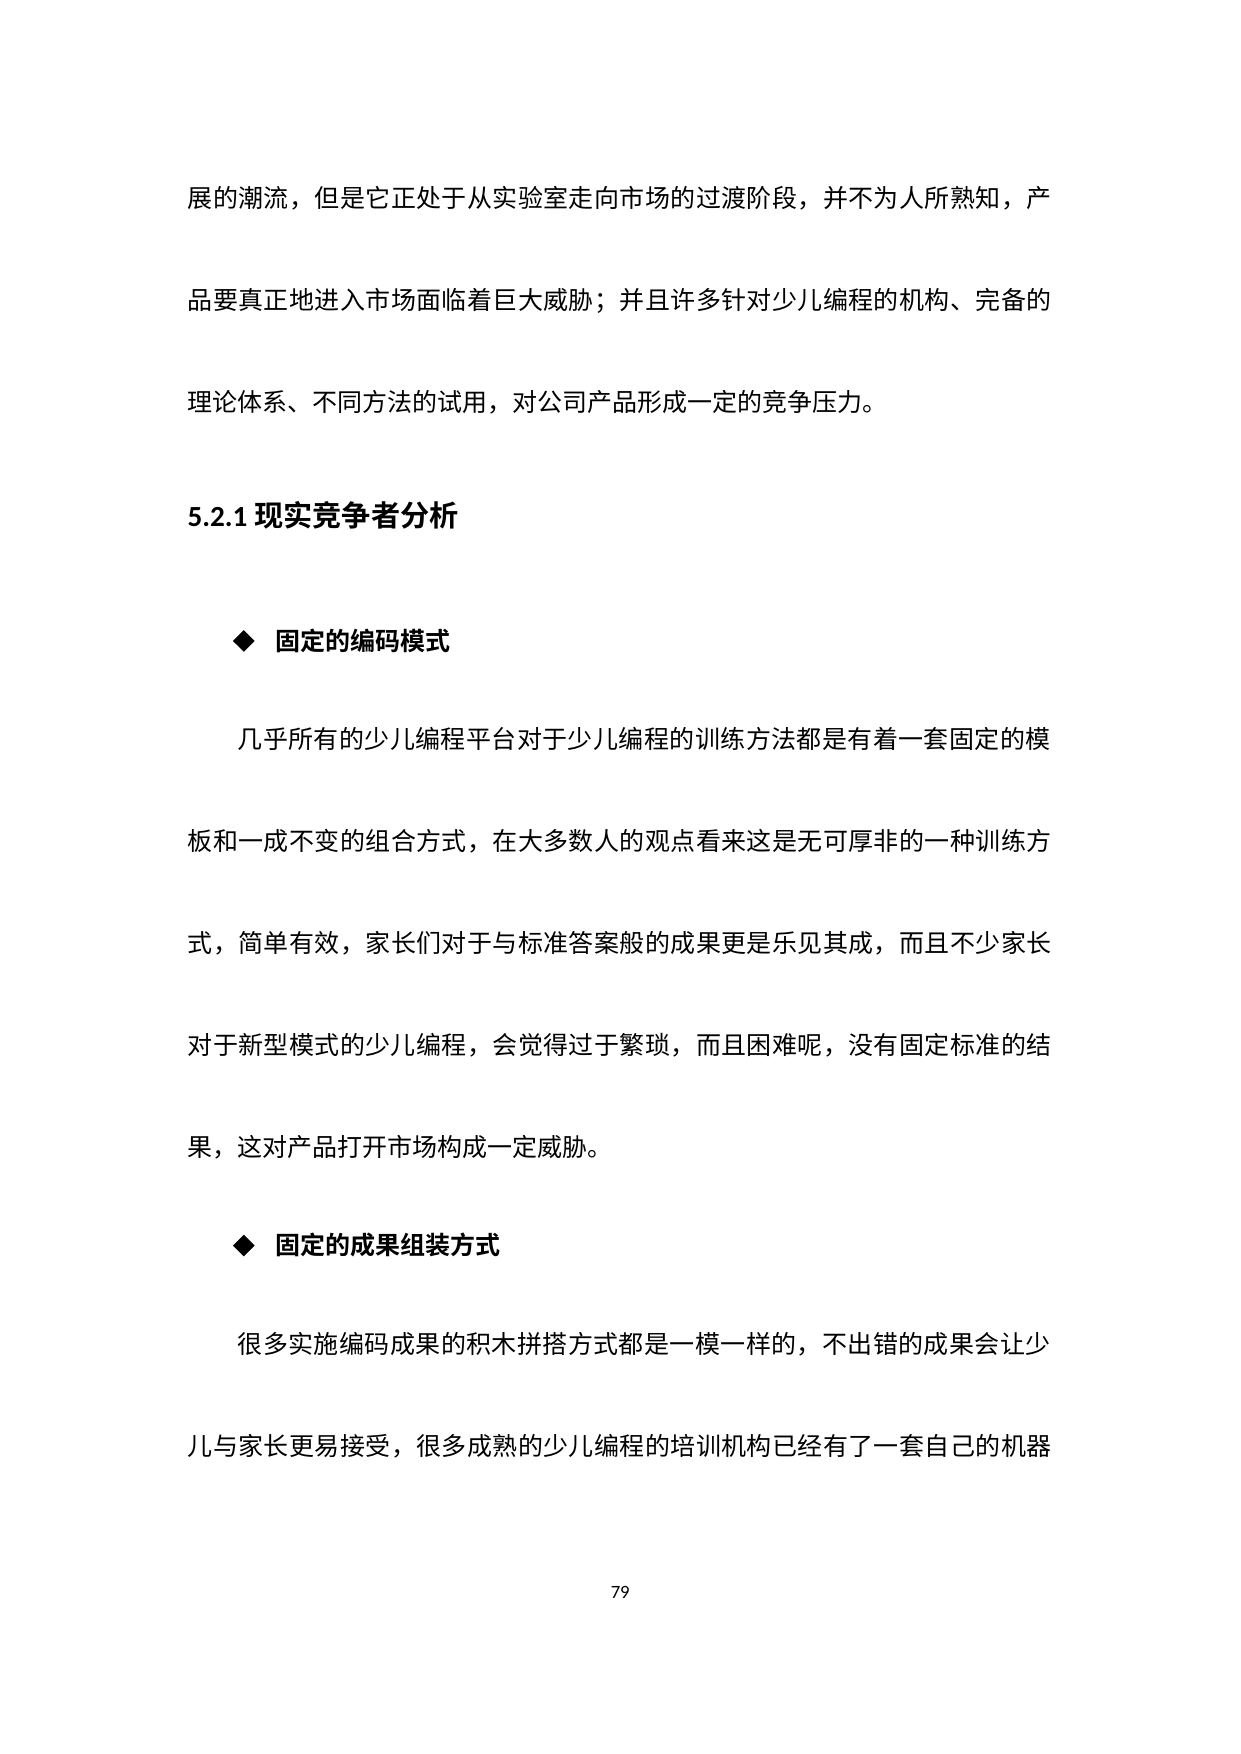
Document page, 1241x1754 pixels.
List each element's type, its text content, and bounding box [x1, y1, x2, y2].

list 固定的编码模式 [231, 605, 1053, 673]
subtitle 5.2.1 现实竞争者分析 [187, 479, 1053, 547]
list 固定的成果组装方式 [231, 1210, 1053, 1278]
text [187, 162, 1053, 434]
text 几乎所有的少儿编程平台对于少儿编程的训练方法都是有着一套固定的模板和一成不变的组合方式，在大多数人的观点看来这是无可厚非的一种训练方式，简单有效，家长们对于与标准答案般的成果更是乐见其成，而且不少家长对于新型模式的少儿编程，会觉得过于繁琐，而且困难呢，没有固定标准的结果，这对产品打开市场构成一定威胁。 [187, 704, 1053, 1179]
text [187, 1308, 1053, 1478]
